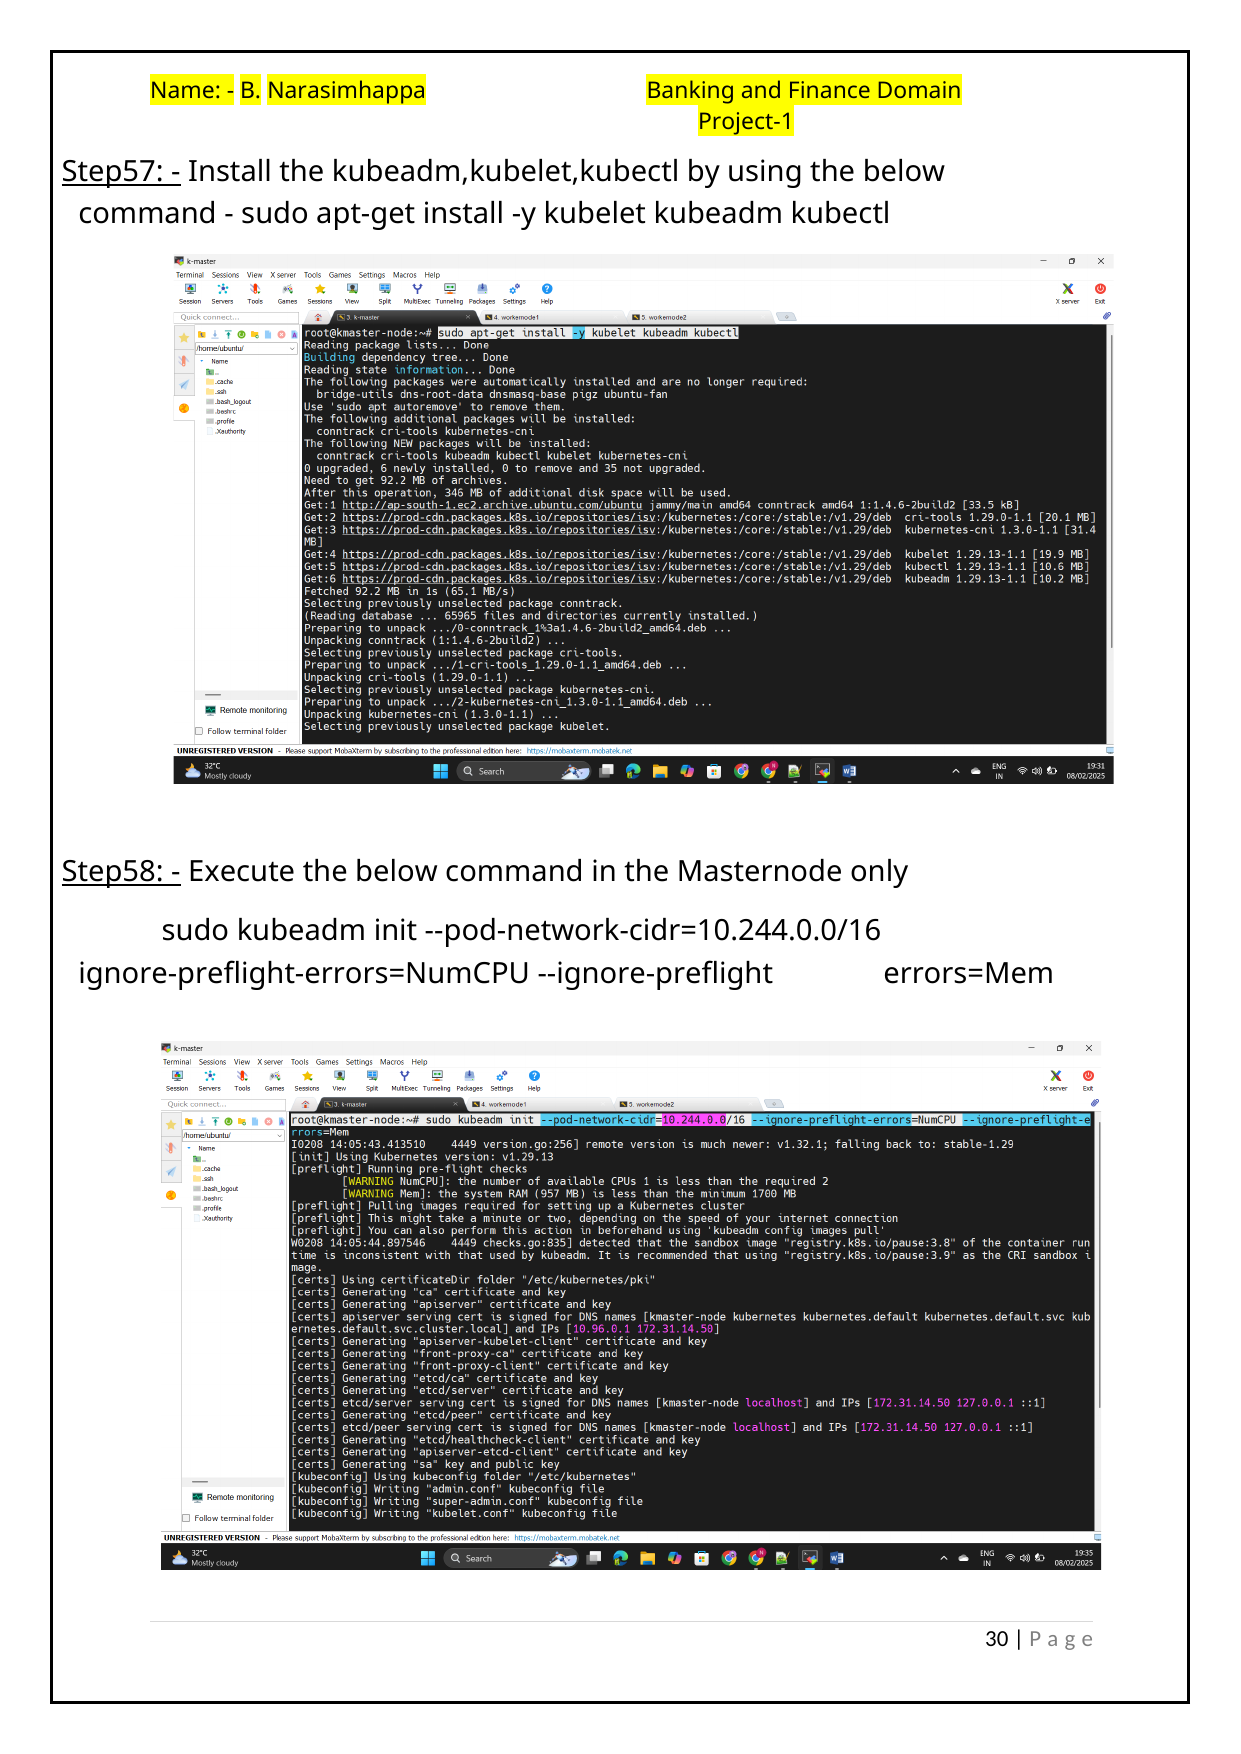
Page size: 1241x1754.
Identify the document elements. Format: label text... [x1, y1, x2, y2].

picture [173, 254, 1113, 783]
text Step57: - Install the kubeadm,kubelet,kubectl by using the below ++++++command - sudo apt-get install -y kubelet kubeadm kubectl [61, 150, 1093, 232]
text ++++++sudo kubeadm init --pod-network-cidr=10.244.0.0/16 --++++++ignore-preflight-errors=NumCPU --ignore-preflight-++++++errors=Mem [61, 910, 1093, 992]
picture [160, 1041, 1100, 1570]
